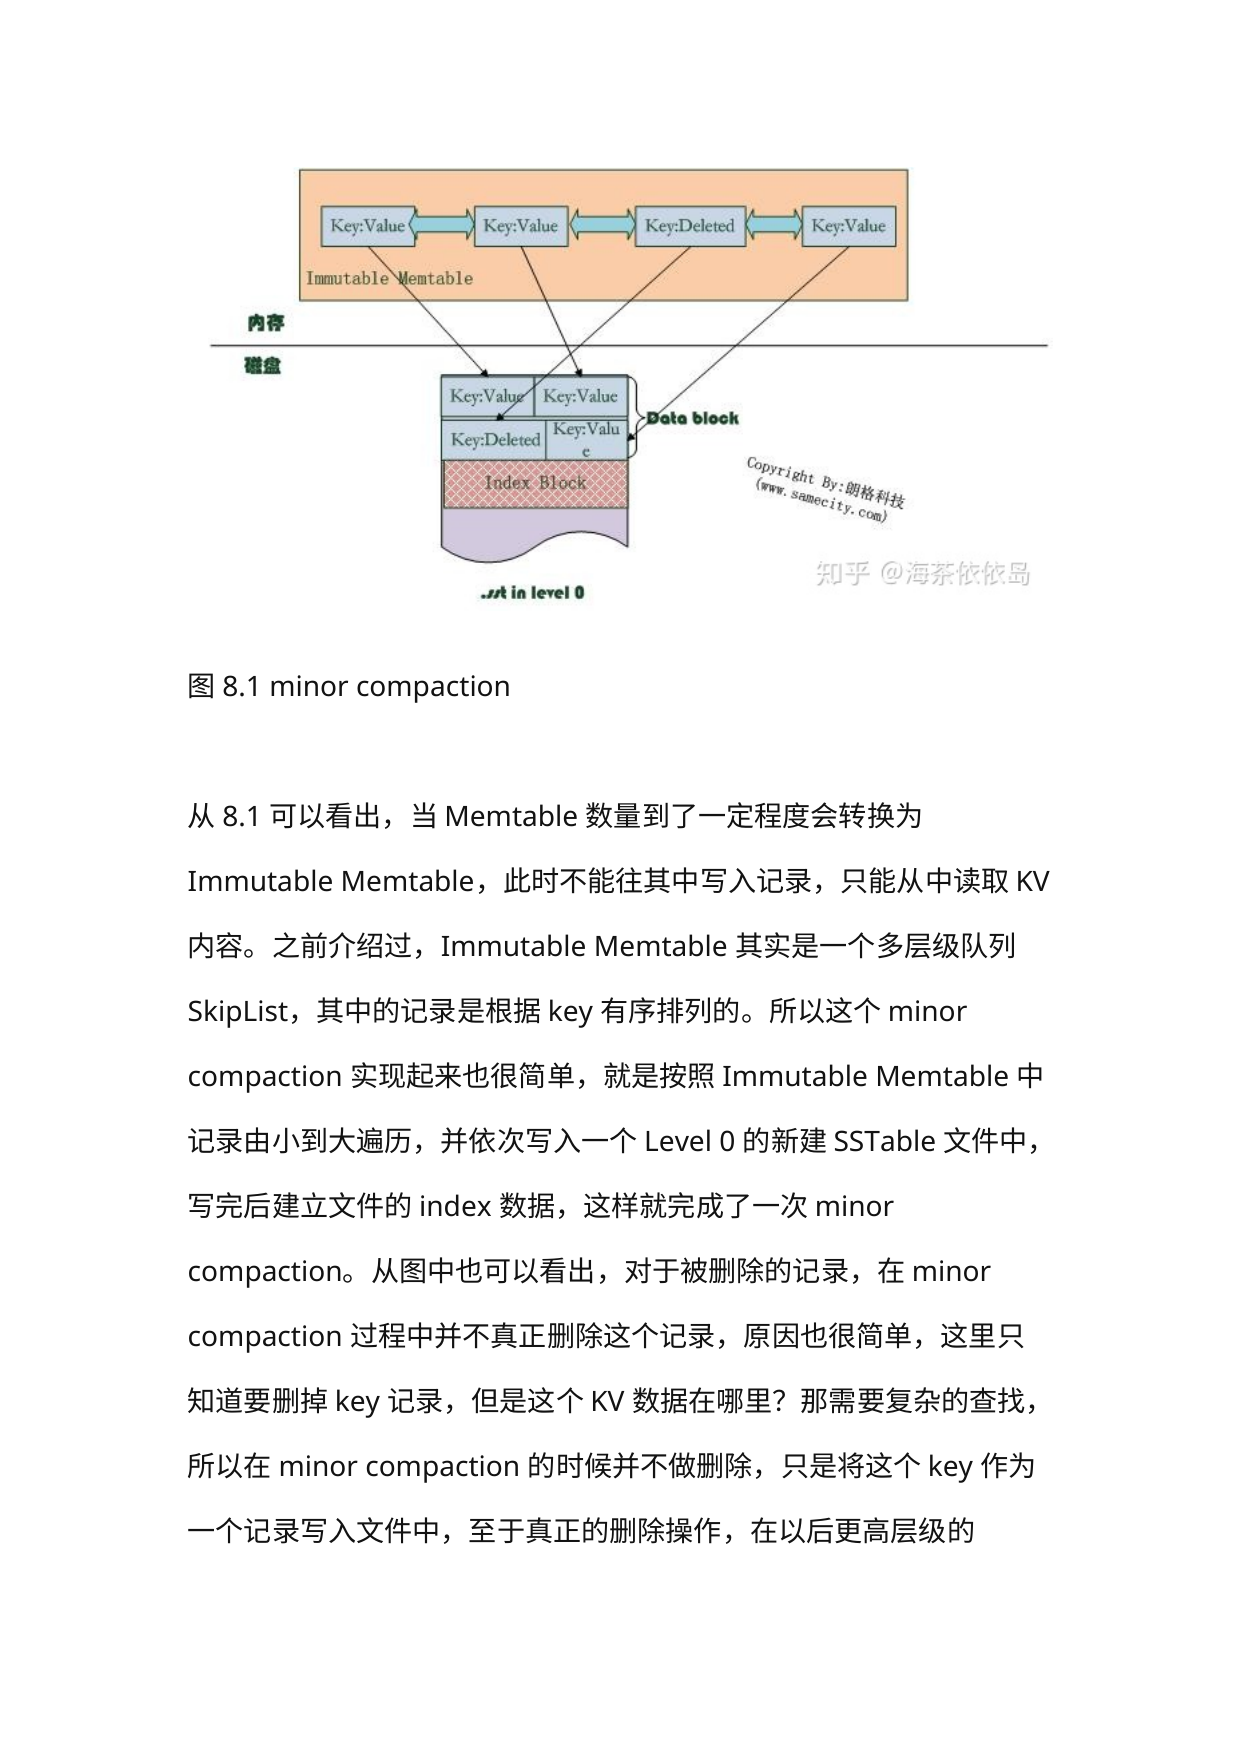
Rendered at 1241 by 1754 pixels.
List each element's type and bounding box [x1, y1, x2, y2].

text [187, 652, 1053, 1562]
picture [187, 167, 1053, 611]
